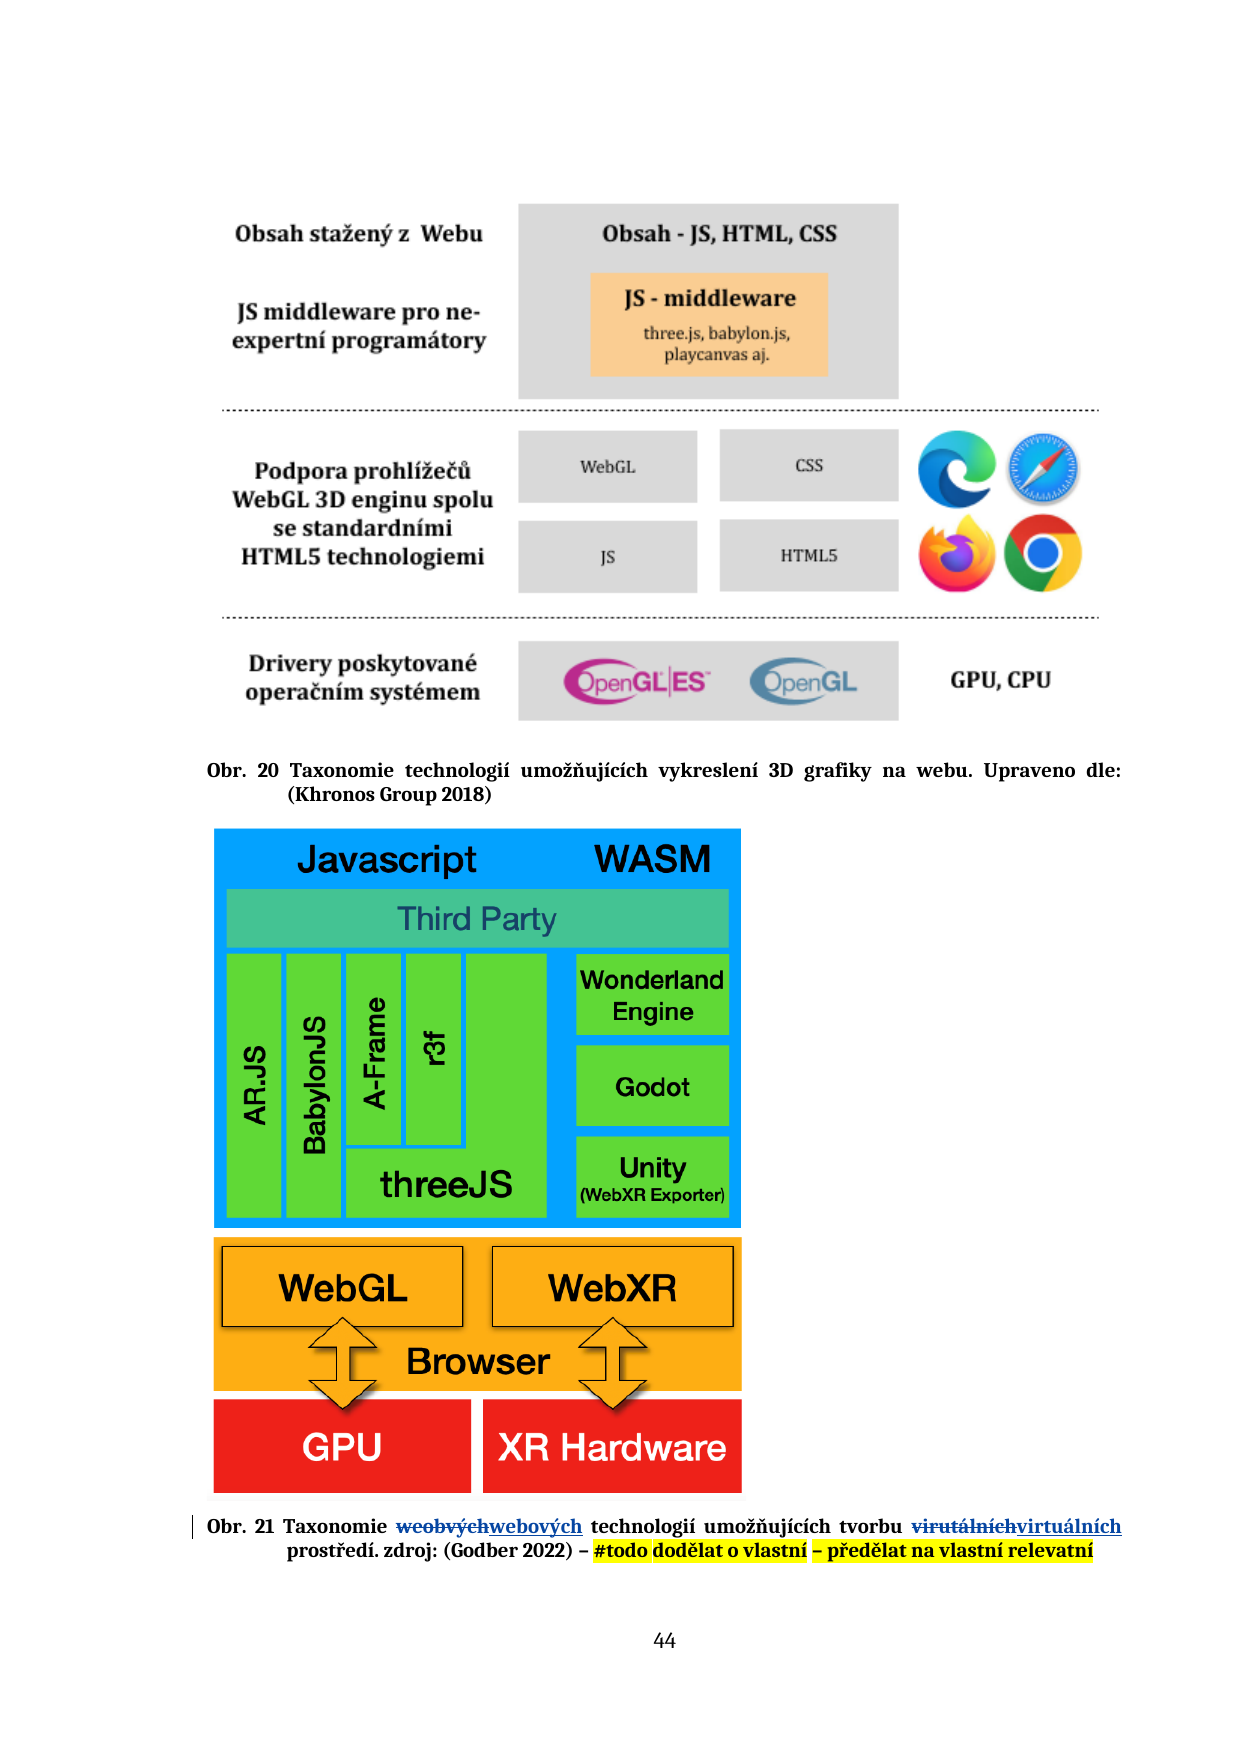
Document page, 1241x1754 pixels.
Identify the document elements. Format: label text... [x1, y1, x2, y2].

picture [206, 819, 747, 1501]
picture [206, 177, 1123, 745]
text Obr. 21 Taxonomie technologií umožňujících tvorbu prostředí. zdroj: (Godber 2022) – #todo dodělat o vlastní – předělat na vlastní relevatní [207, 1515, 1122, 1563]
text Obr. 20 Taxonomie technologií umožňujících vykreslení 3D grafiky na webu. Upraveno dle: (Khronos Group 2018) [207, 759, 1122, 807]
